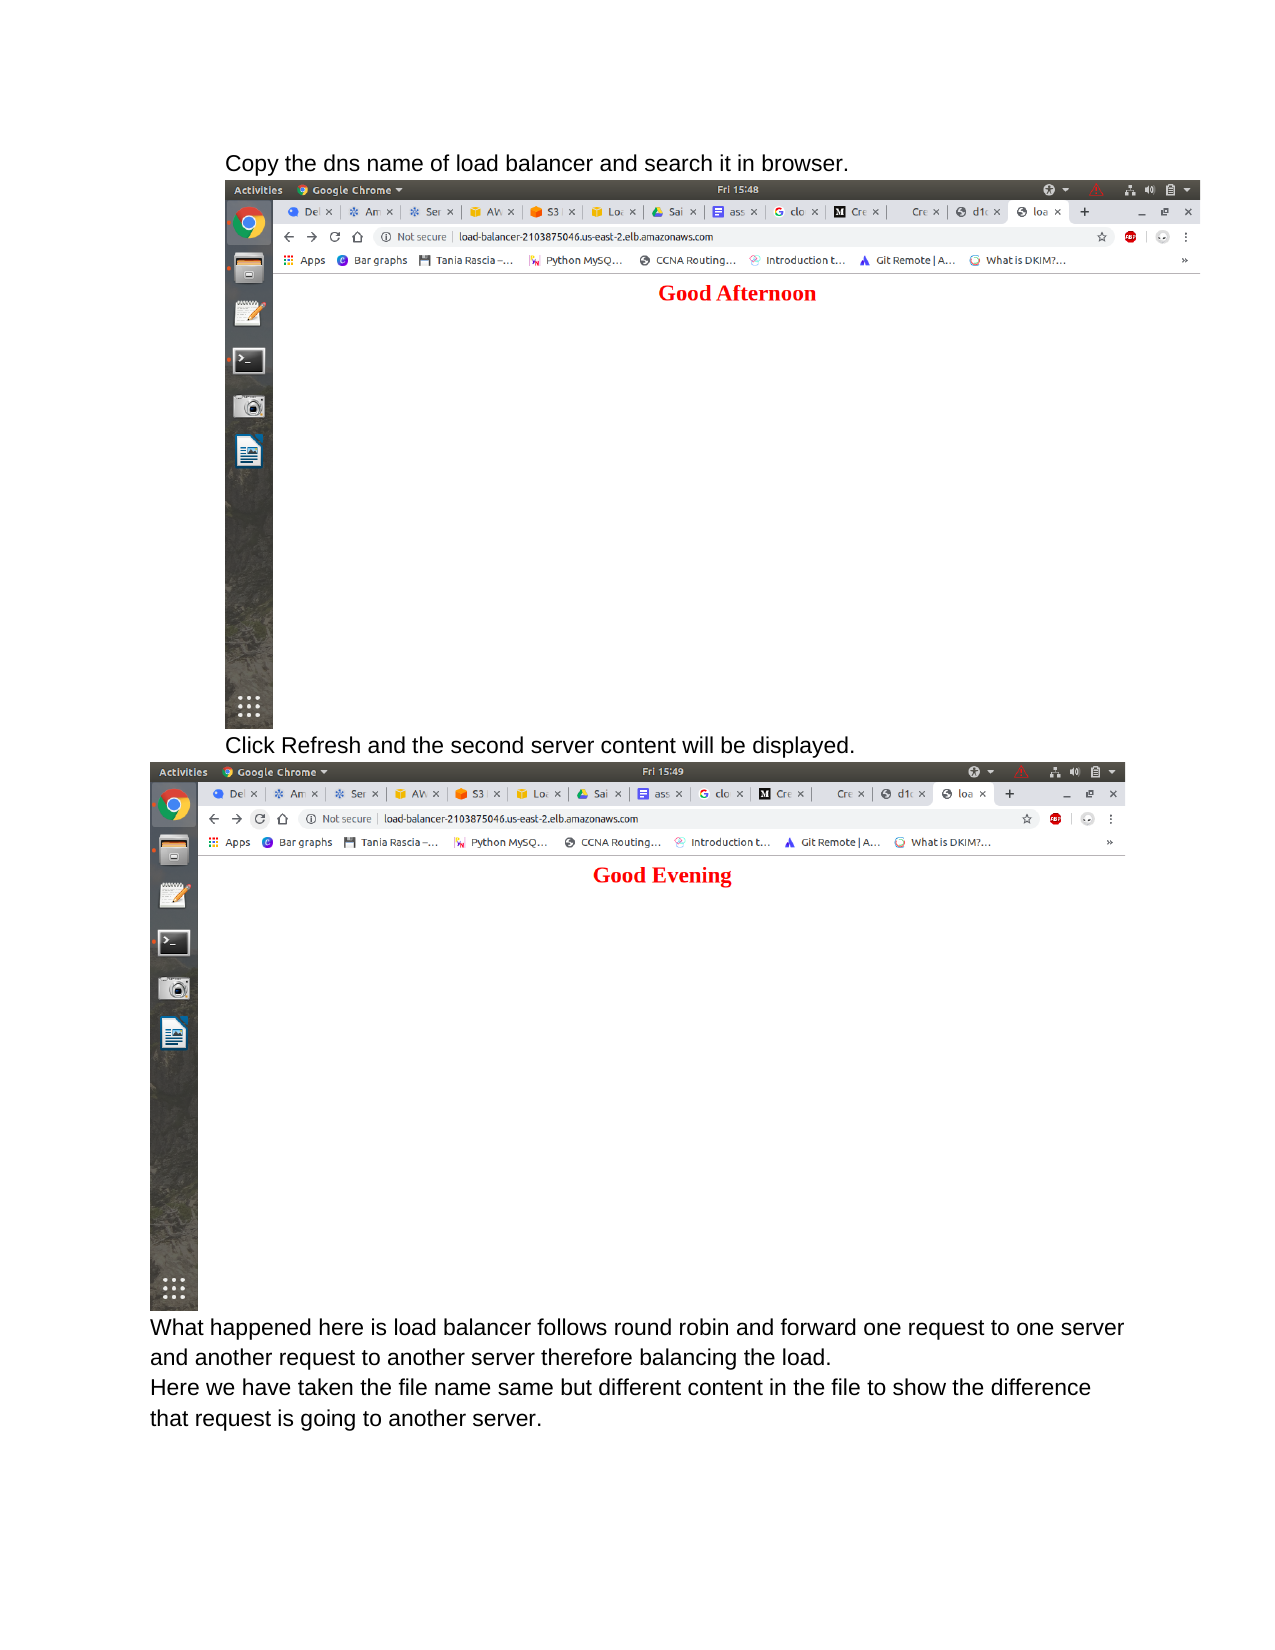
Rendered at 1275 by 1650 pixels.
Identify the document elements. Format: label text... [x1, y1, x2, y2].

text What happened here is load balancer follows round robin and forward one request to one server and another request to another server therefore balancing the load. [150, 1314, 1125, 1371]
text Click Refresh and the second server content will be displayed. [150, 732, 1125, 762]
text Here we have taken the file name same but different content in the file to show the difference that request is going to another server. [150, 1374, 1125, 1431]
picture [150, 762, 1125, 1311]
picture [225, 180, 1200, 729]
text Copy the dns name of load balancer and search it in browser. [150, 150, 1125, 176]
